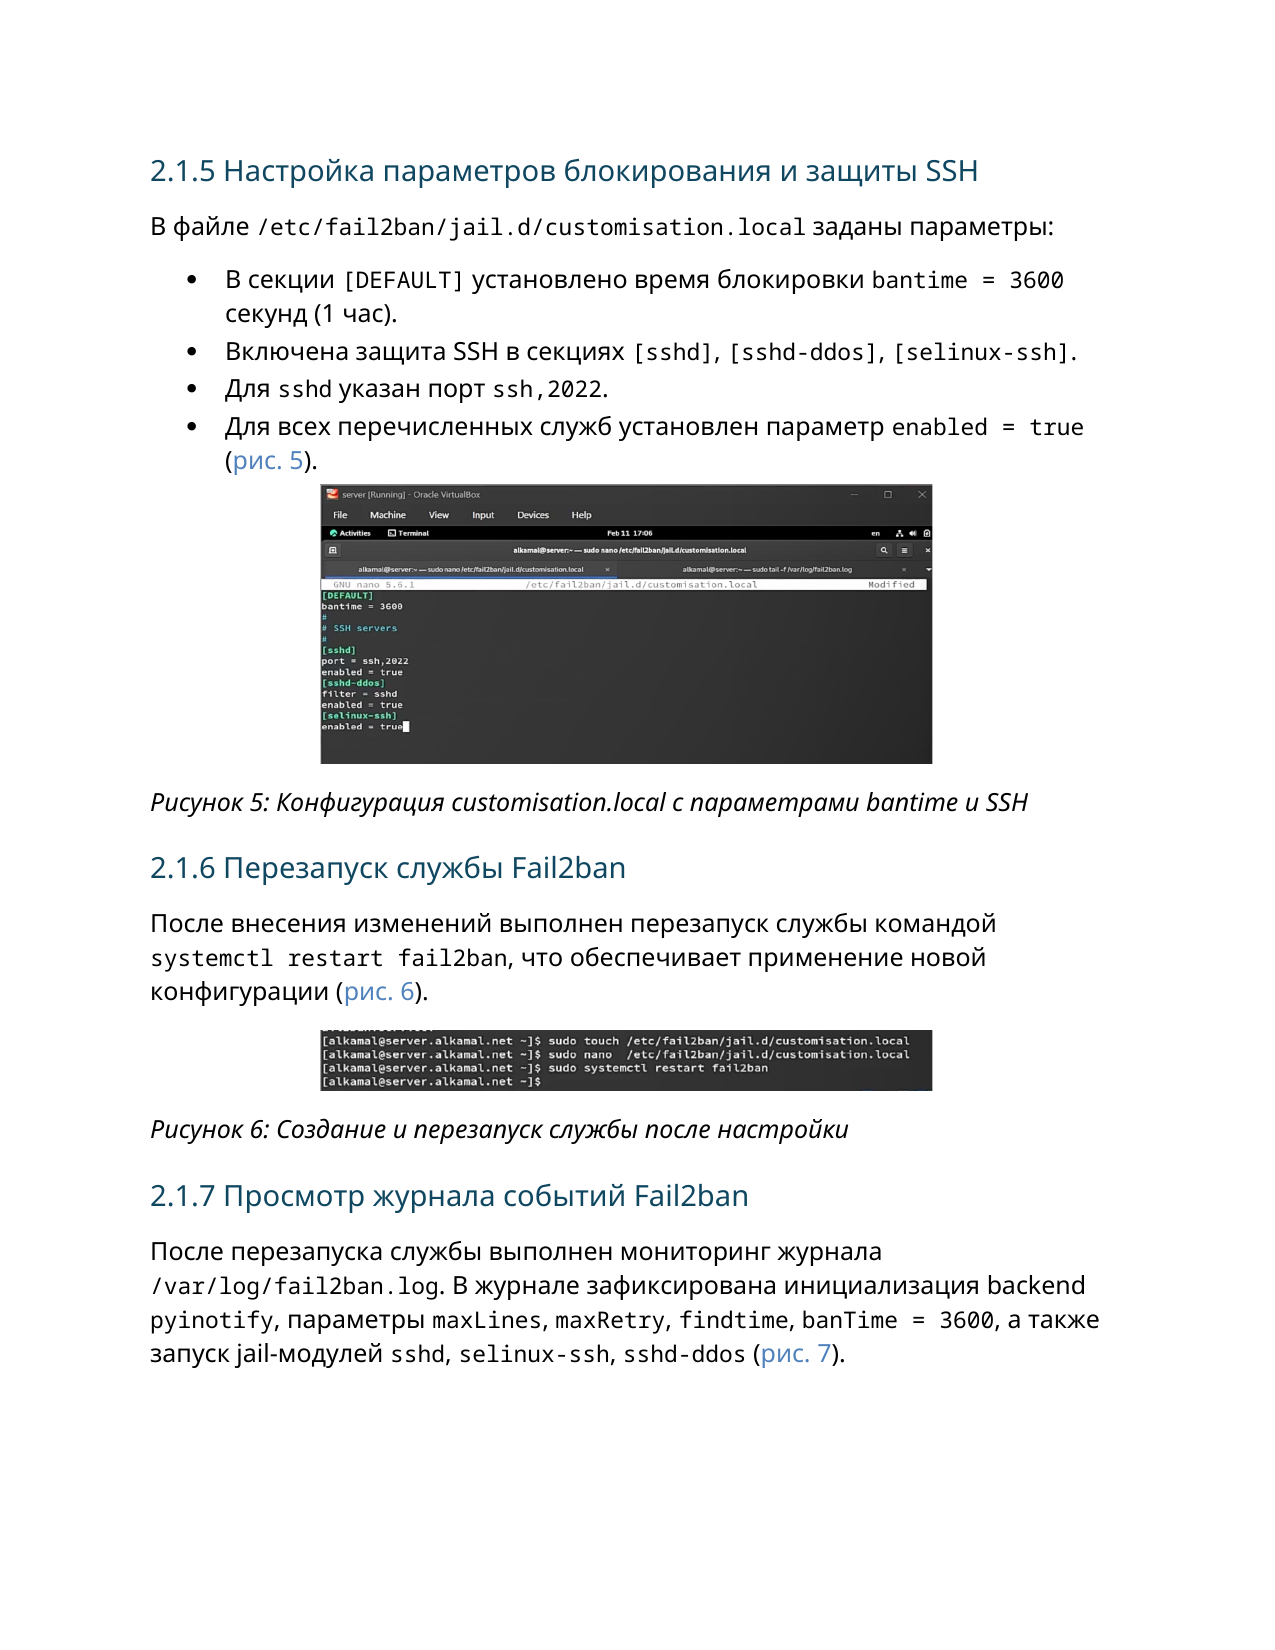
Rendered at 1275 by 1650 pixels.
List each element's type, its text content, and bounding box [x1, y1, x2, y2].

text После внесения изменений выполнен перезапуск службы командой systemctl restart fail2ban, что обеспечивает применение новой конфигурации (рис. 6). [150, 906, 1125, 1008]
list В секции [DEFAULT] установлено время блокировки bantime = 3600 секунд (1 час). [187, 261, 1125, 329]
table_header Рисунок 6: Создание и перезапуск службы после настройки [139, 1027, 1114, 1158]
subtitle 2.1.5 Настройка параметров блокирования и защиты SSH [150, 150, 1125, 190]
subtitle 2.1.6 Перезапуск службы Fail2ban [150, 847, 1125, 887]
list Включена защита SSH в секциях [sshd], [sshd-ddos], [selinux-ssh]. [187, 333, 1125, 367]
subtitle 2.1.7 Просмотр журнала событий Fail2ban [150, 1175, 1125, 1214]
picture [320, 484, 933, 764]
picture [320, 1030, 933, 1091]
list Для sshd указан порт ssh,2022. [187, 371, 1125, 405]
text В файле /etc/fail2ban/jail.d/customisation.local заданы параметры: [150, 208, 1125, 242]
table_header Рисунок 5: Конфигурация customisation.local с параметрами bantime и SSH [139, 481, 1114, 831]
list Для всех перечисленных служб установлен параметр enabled = true (рис. 5). [187, 409, 1125, 477]
text После перезапуска службы выполнен мониторинг журнала /var/log/fail2ban.log. В журнале зафиксирована инициализация backend pyinotify, параметры maxLines, maxRetry, findtime, banTime = 3600, а также запуск jail-модулей sshd, selinux-ssh, sshd-ddos (рис. 7). [150, 1233, 1125, 1369]
